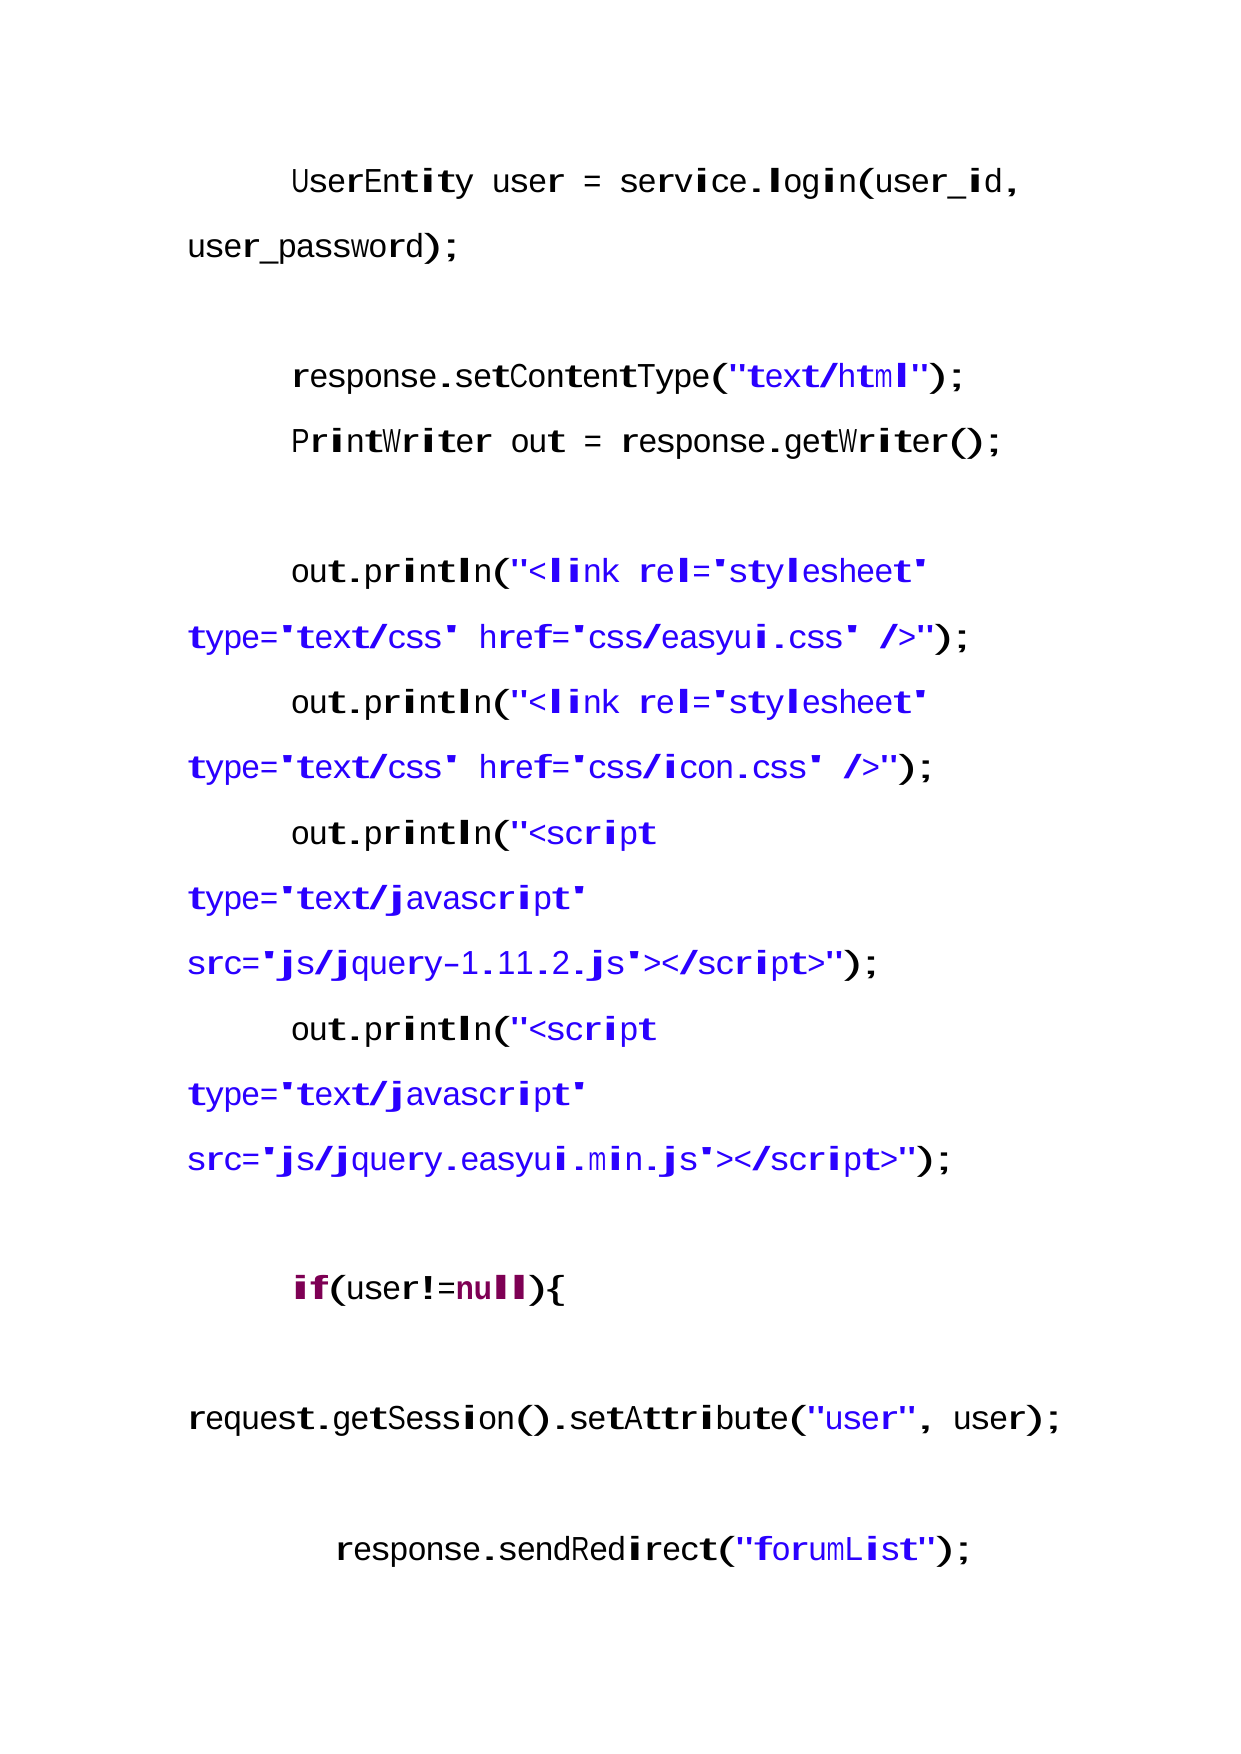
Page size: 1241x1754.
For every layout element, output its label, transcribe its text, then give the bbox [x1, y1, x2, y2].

text if(user!=null){ [291, 1268, 1190, 1307]
text response.sendRedirect("forumList"); [335, 1528, 1190, 1567]
text request.getSession().setAttribute("user", user); [187, 1398, 1190, 1437]
text out.println("<script type='text/javascript' [187, 813, 658, 916]
text UserEntity user = service.login(user_id, user_password); [187, 161, 1190, 264]
text type='text/javascript' src='js/jquery.easyui.min.js'></script>"); [187, 1074, 1190, 1178]
text out.println("<link rel='stylesheet' type='text/css' href='css/easyui.css' />"); [187, 551, 1190, 655]
text src='js/jquery-1.11.2.js'></script>"); out.println("<script [187, 943, 1190, 1047]
text out.println("<link rel='stylesheet' type='text/css' href='css/icon.css' />"); [187, 682, 1190, 786]
text response.setContentType("text/html"); PrintWriter out = response.getWriter(); [291, 356, 1062, 460]
